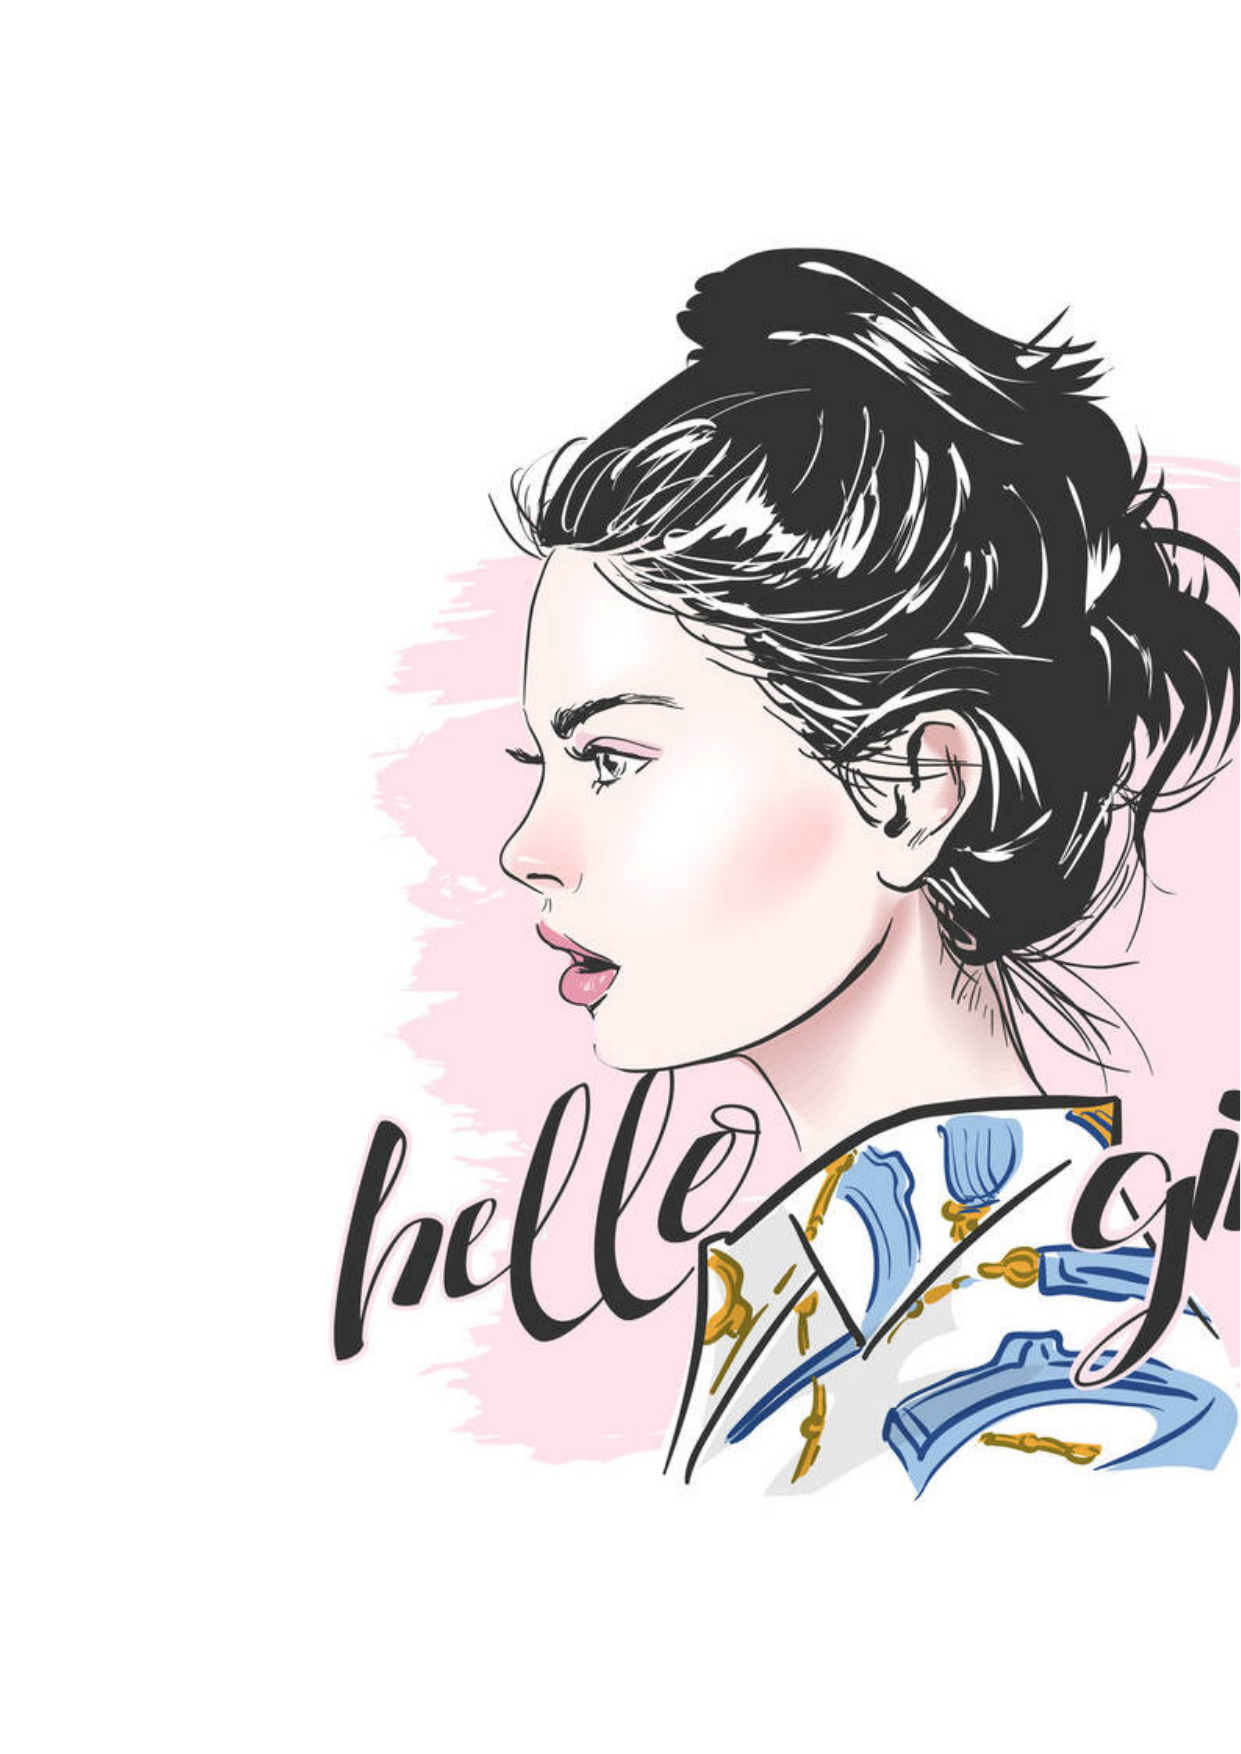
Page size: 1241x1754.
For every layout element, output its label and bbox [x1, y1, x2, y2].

picture [187, 227, 1241, 1566]
